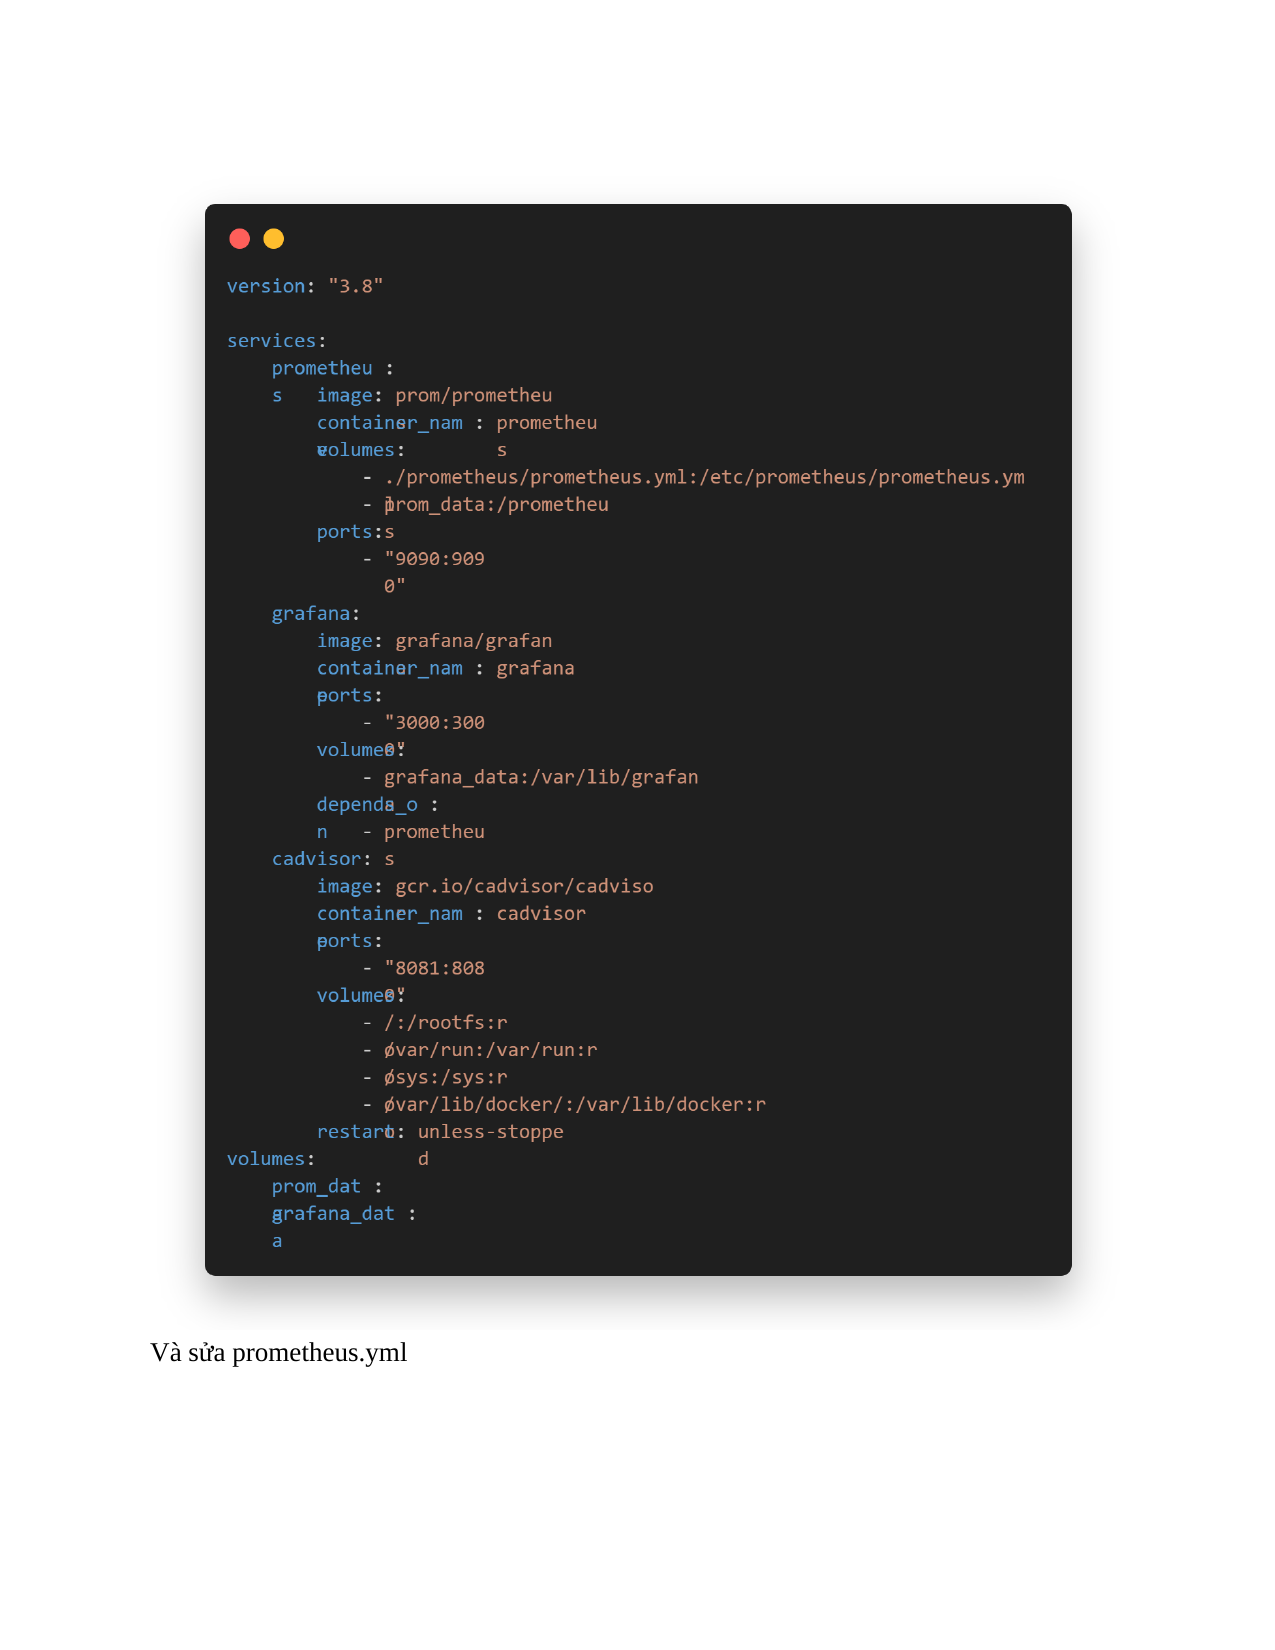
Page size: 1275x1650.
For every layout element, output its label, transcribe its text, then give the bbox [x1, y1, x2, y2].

text Và sửa prometheus.yml [150, 1336, 1125, 1367]
picture [150, 150, 1125, 1330]
